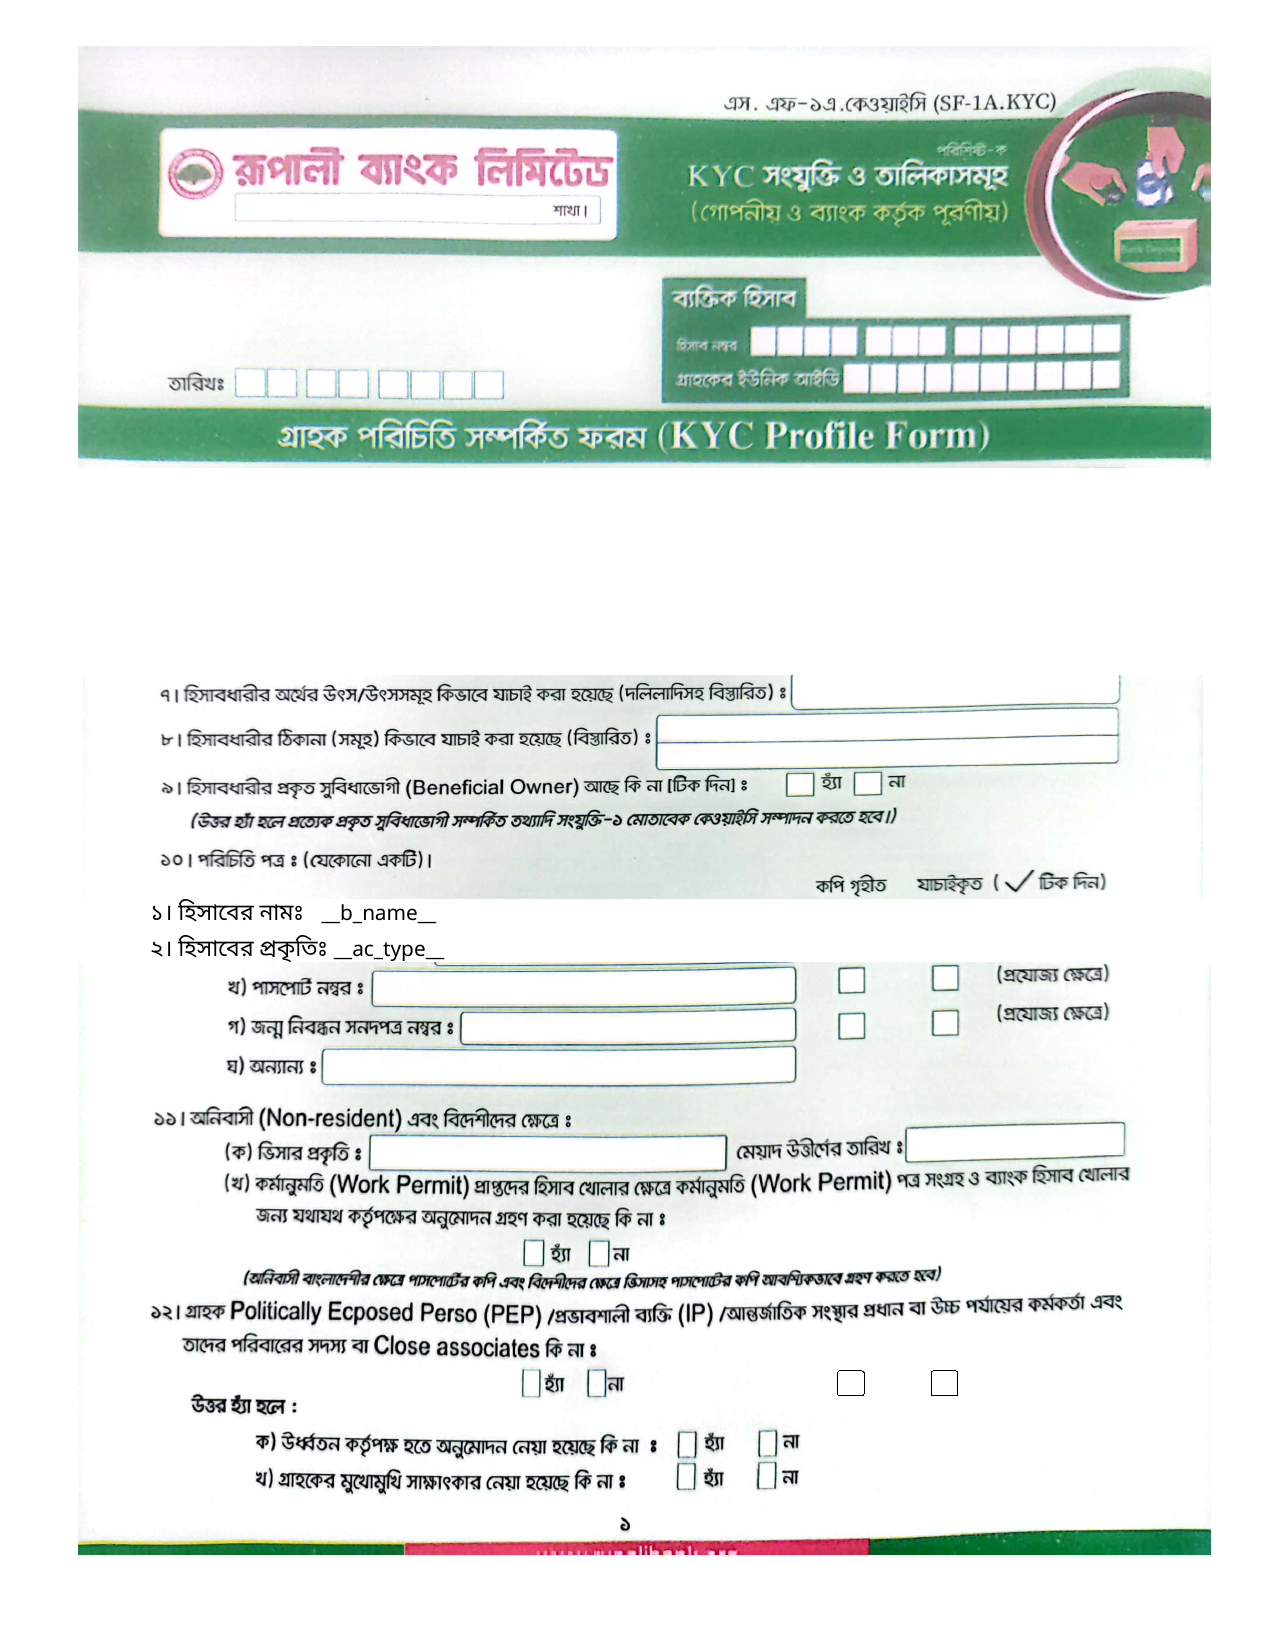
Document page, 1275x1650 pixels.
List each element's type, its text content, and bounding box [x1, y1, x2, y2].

text ২। হিসাবের প্রকৃতিঃ __ac_type__ [75, 931, 1200, 963]
picture [78, 46, 1211, 468]
text ১। হিসাবের নামঃ __b_name__ [75, 896, 1200, 927]
picture [82, 675, 1204, 899]
picture [78, 962, 1211, 1555]
